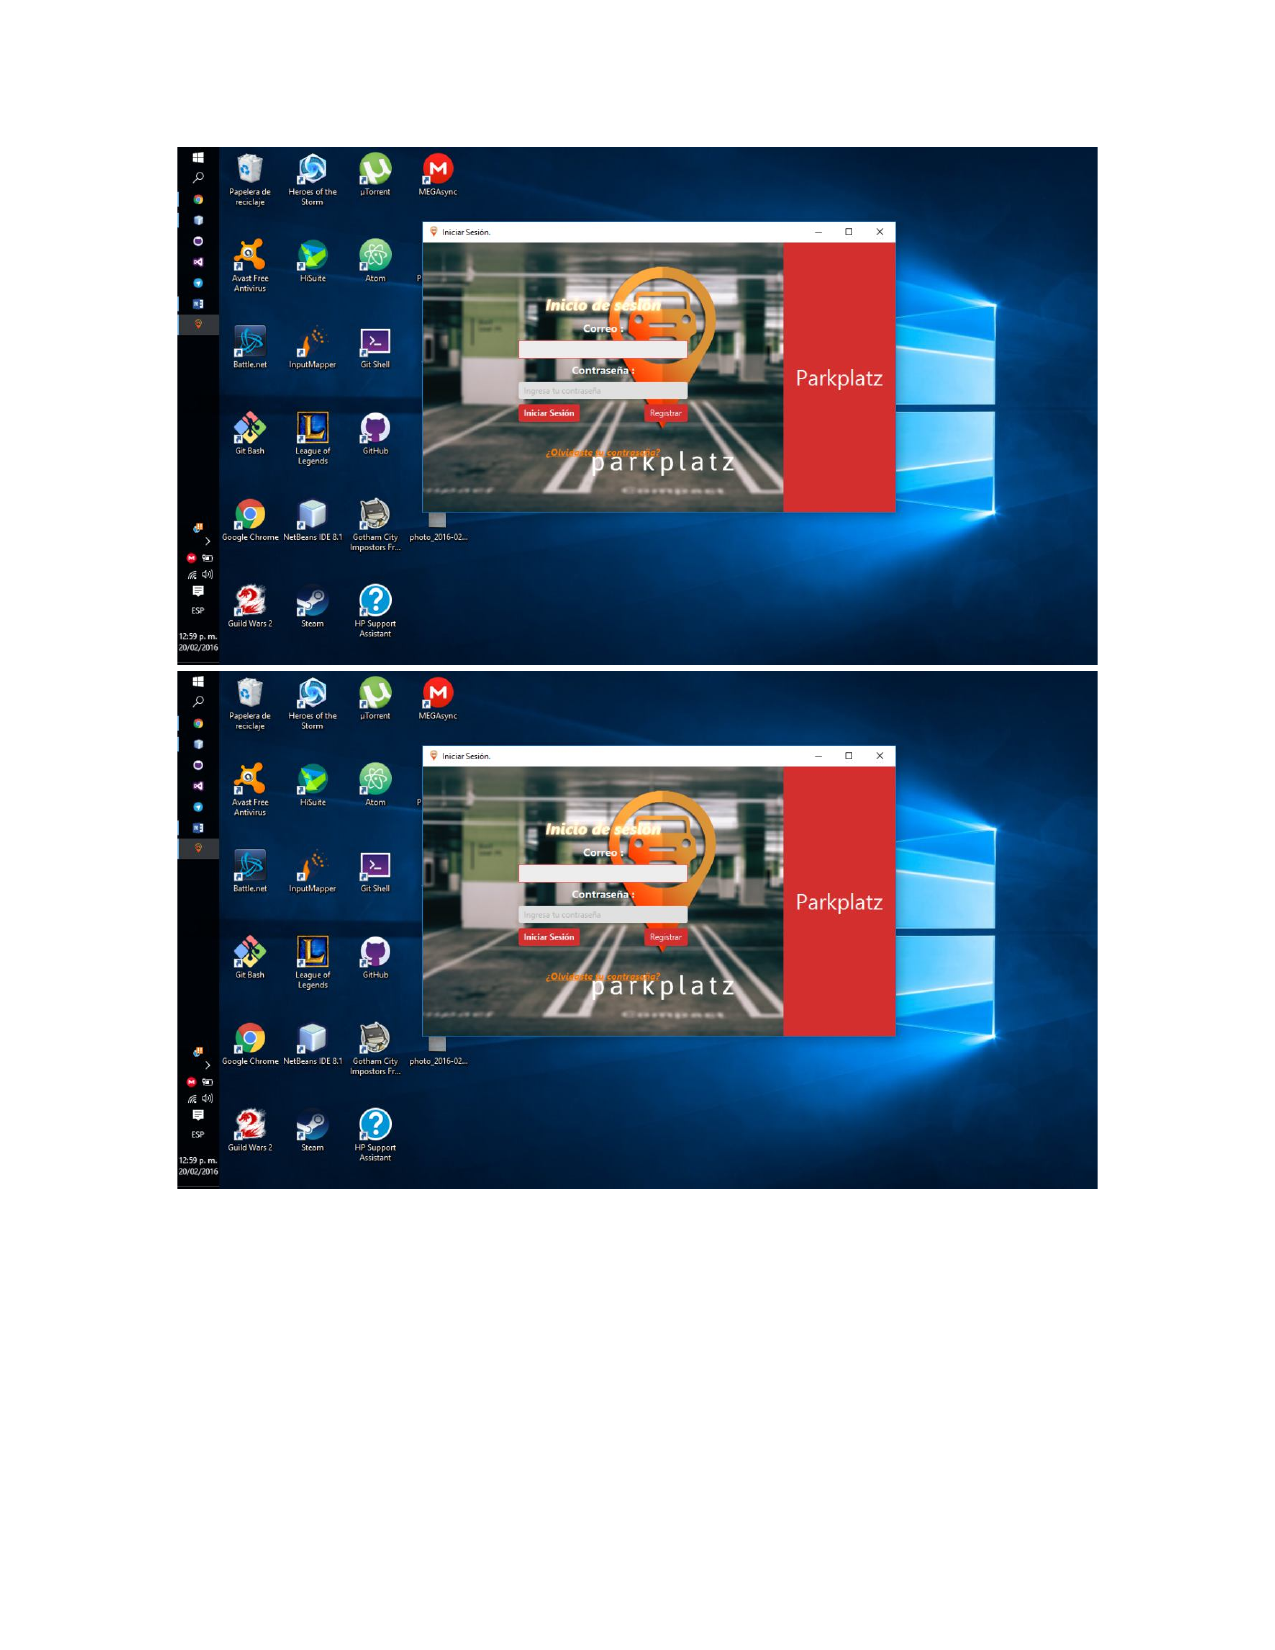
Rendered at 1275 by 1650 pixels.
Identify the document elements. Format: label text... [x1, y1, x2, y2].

picture [177, 147, 1098, 665]
picture [177, 671, 1098, 1189]
